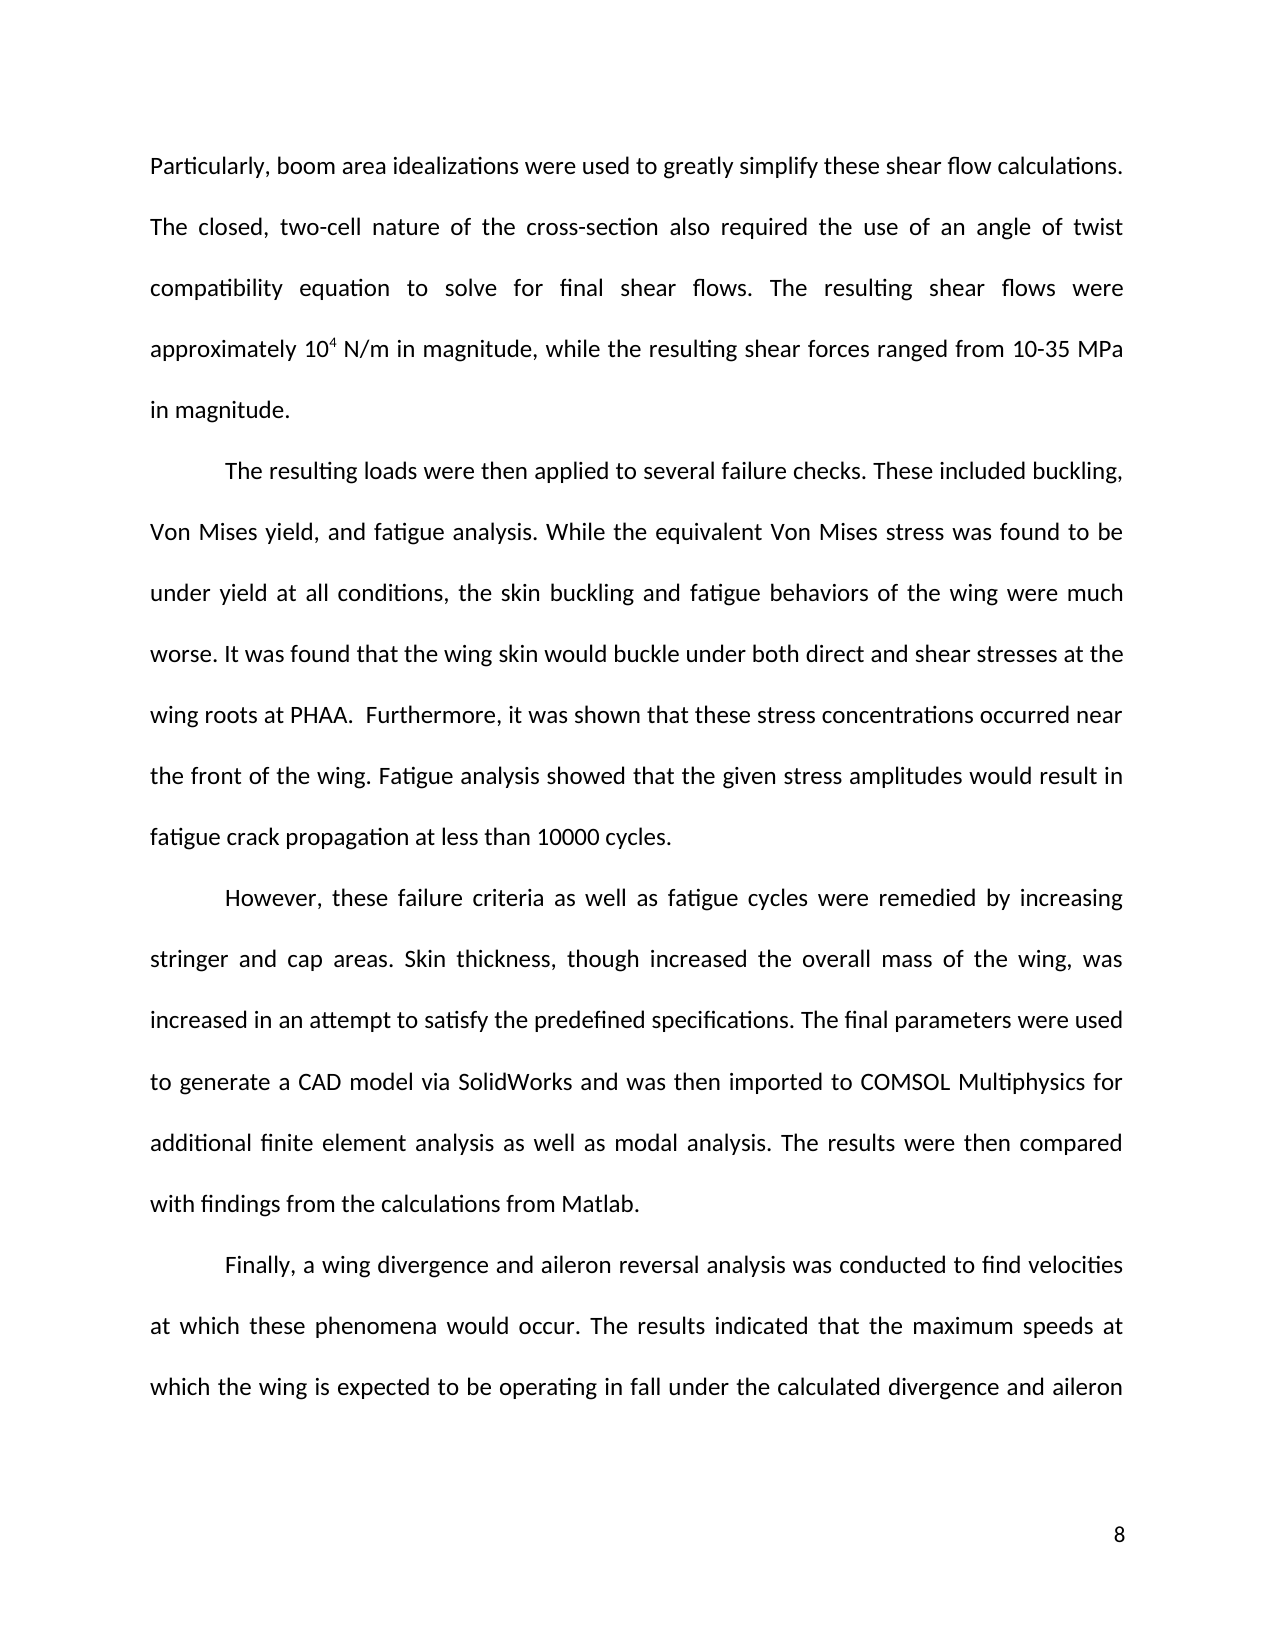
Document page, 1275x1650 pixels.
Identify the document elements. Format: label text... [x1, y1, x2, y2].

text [150, 1249, 1125, 1401]
text However, these failure criteria as well as fatigue cycles were remedied by increasing stringer and cap areas. Skin thickness, though increased the overall mass of the wing, was increased in an attempt to satisfy the predefined specifications. The final parameters were used to generate a CAD model via SolidWorks and was then imported to COMSOL Multiphysics for additional finite element analysis as well as modal analysis. The results were then compared with findings from the calculations from Matlab. [150, 882, 1125, 1218]
text The resulting loads were then applied to several failure checks. These included buckling, Von Mises yield, and fatigue analysis. While the equivalent Von Mises stress was found to be under yield at all conditions, the skin buckling and fatigue behaviors of the wing were much worse. It was found that the wing skin would buckle under both direct and shear stresses at the wing roots at PHAA. Furthermore, it was shown that these stress concentrations occurred near the front of the wing. Fatigue analysis showed that the given stress amplitudes would result in fatigue crack propagation at less than 10000 cycles. [150, 455, 1125, 852]
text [150, 150, 1125, 425]
